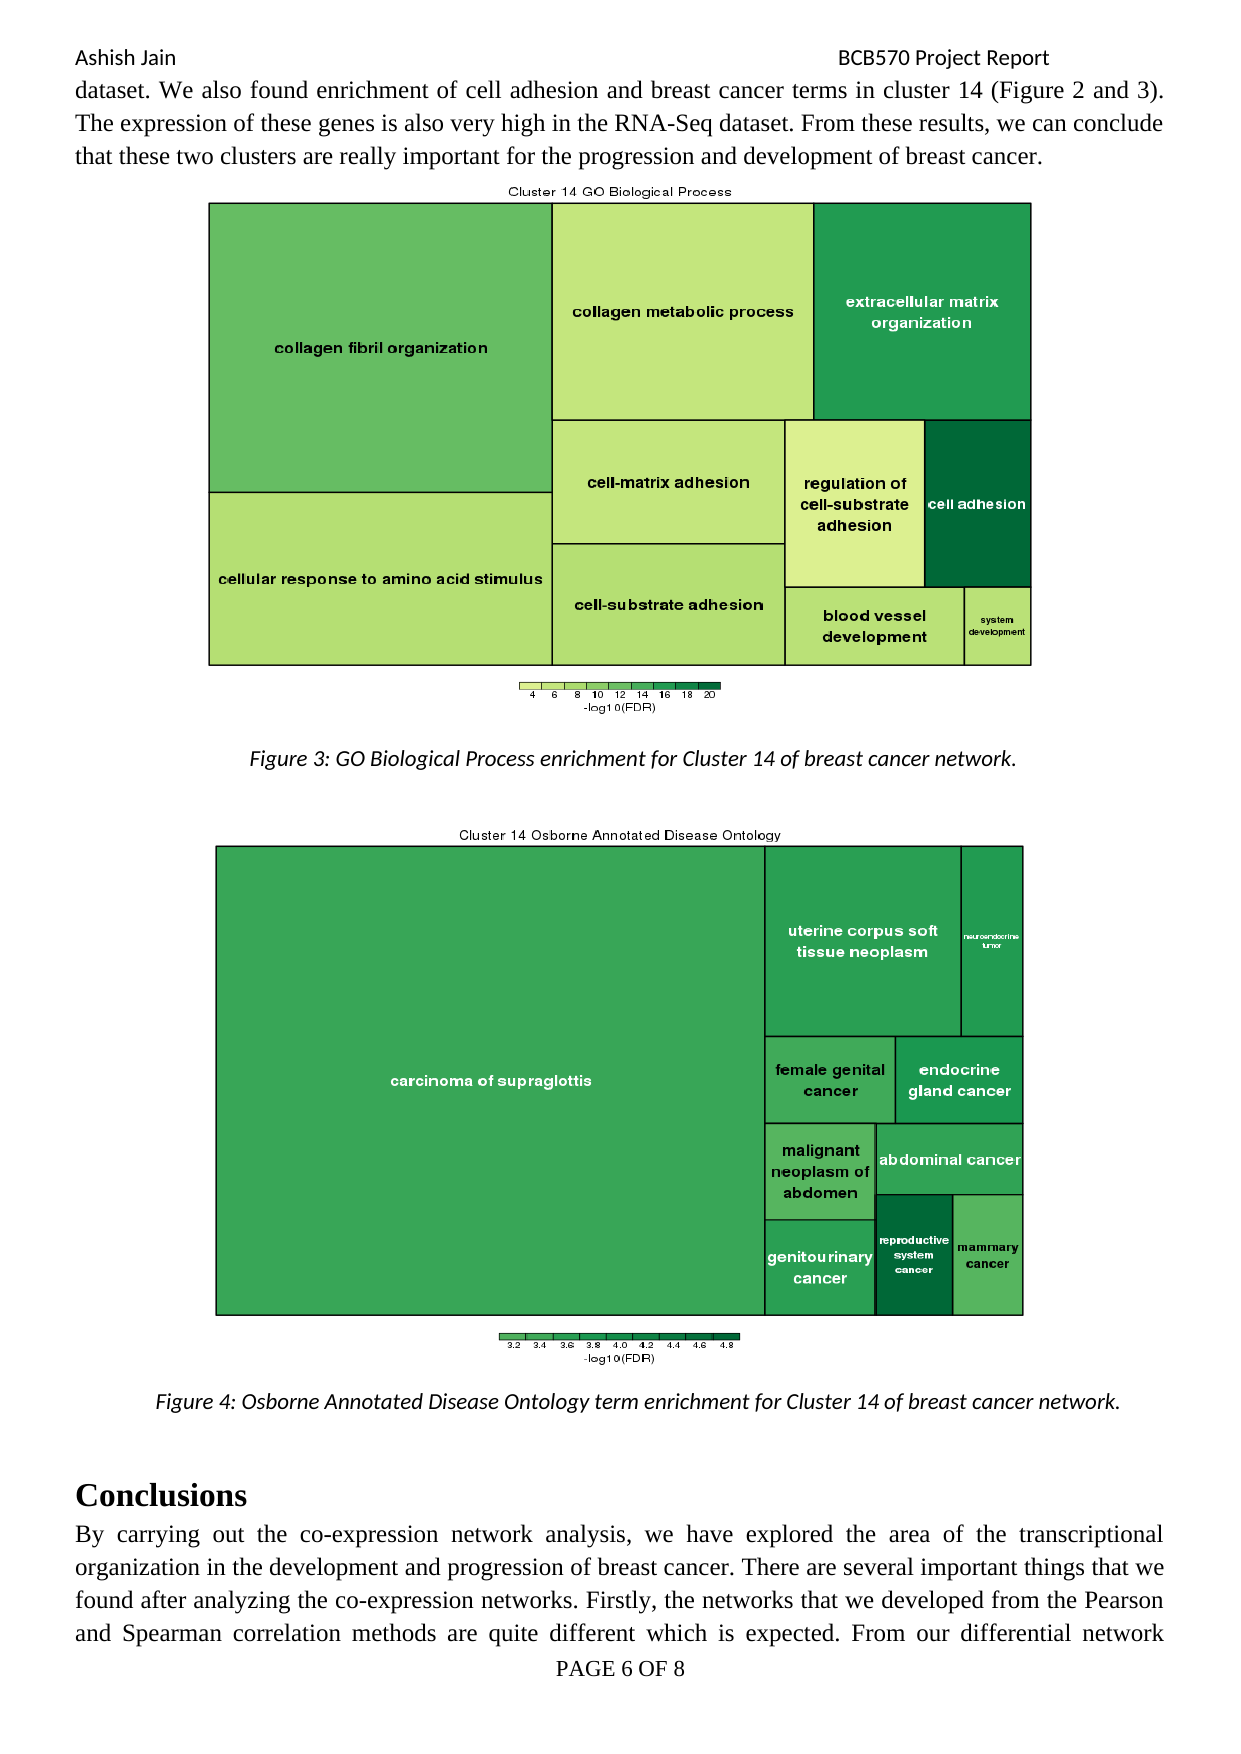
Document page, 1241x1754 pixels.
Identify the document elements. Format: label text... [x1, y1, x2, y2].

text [75, 1519, 1165, 1647]
text Conclusions [75, 1475, 1165, 1514]
picture [202, 817, 1038, 1372]
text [75, 75, 1165, 170]
picture [195, 174, 1045, 721]
